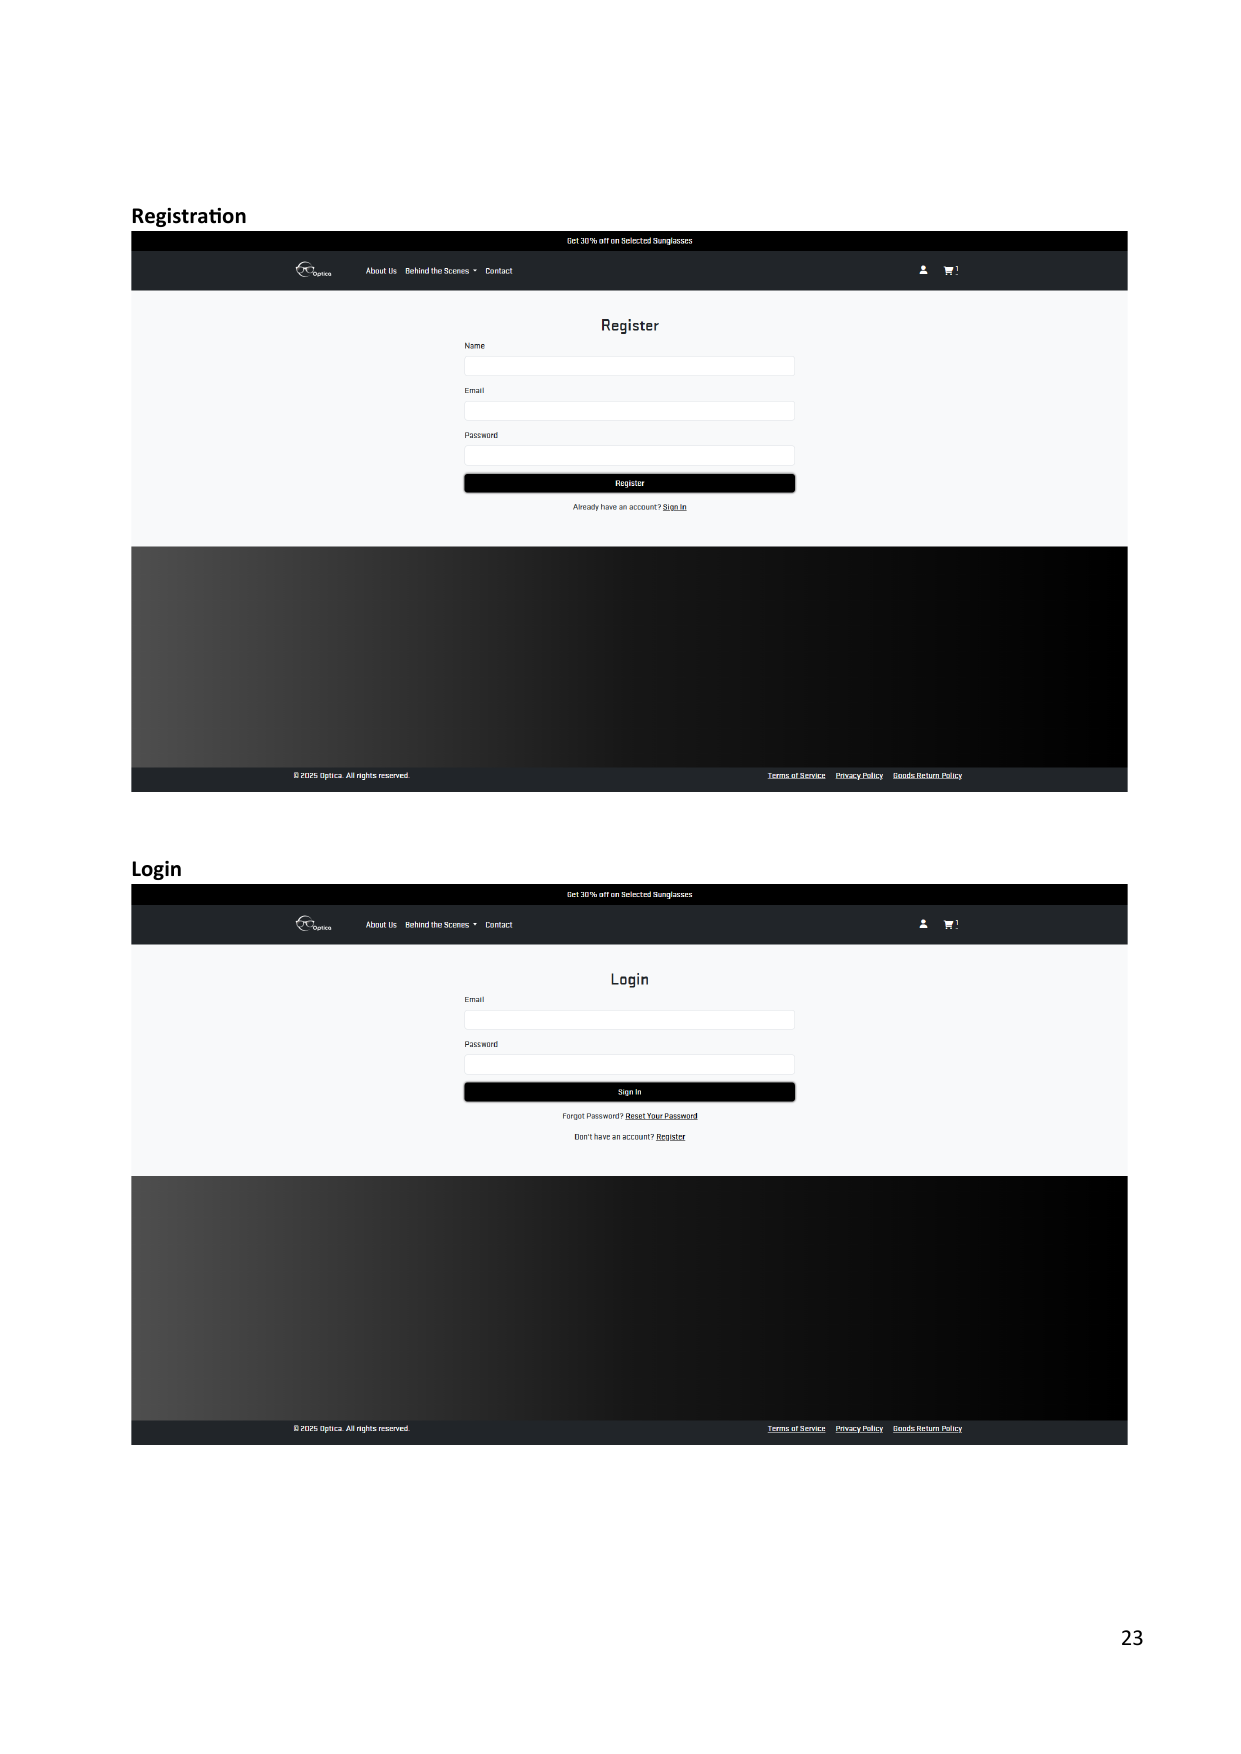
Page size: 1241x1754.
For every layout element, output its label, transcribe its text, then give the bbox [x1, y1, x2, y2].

picture [131, 884, 1128, 1445]
picture [131, 231, 1128, 792]
text Login [131, 854, 1144, 882]
text Registration [131, 201, 1144, 229]
